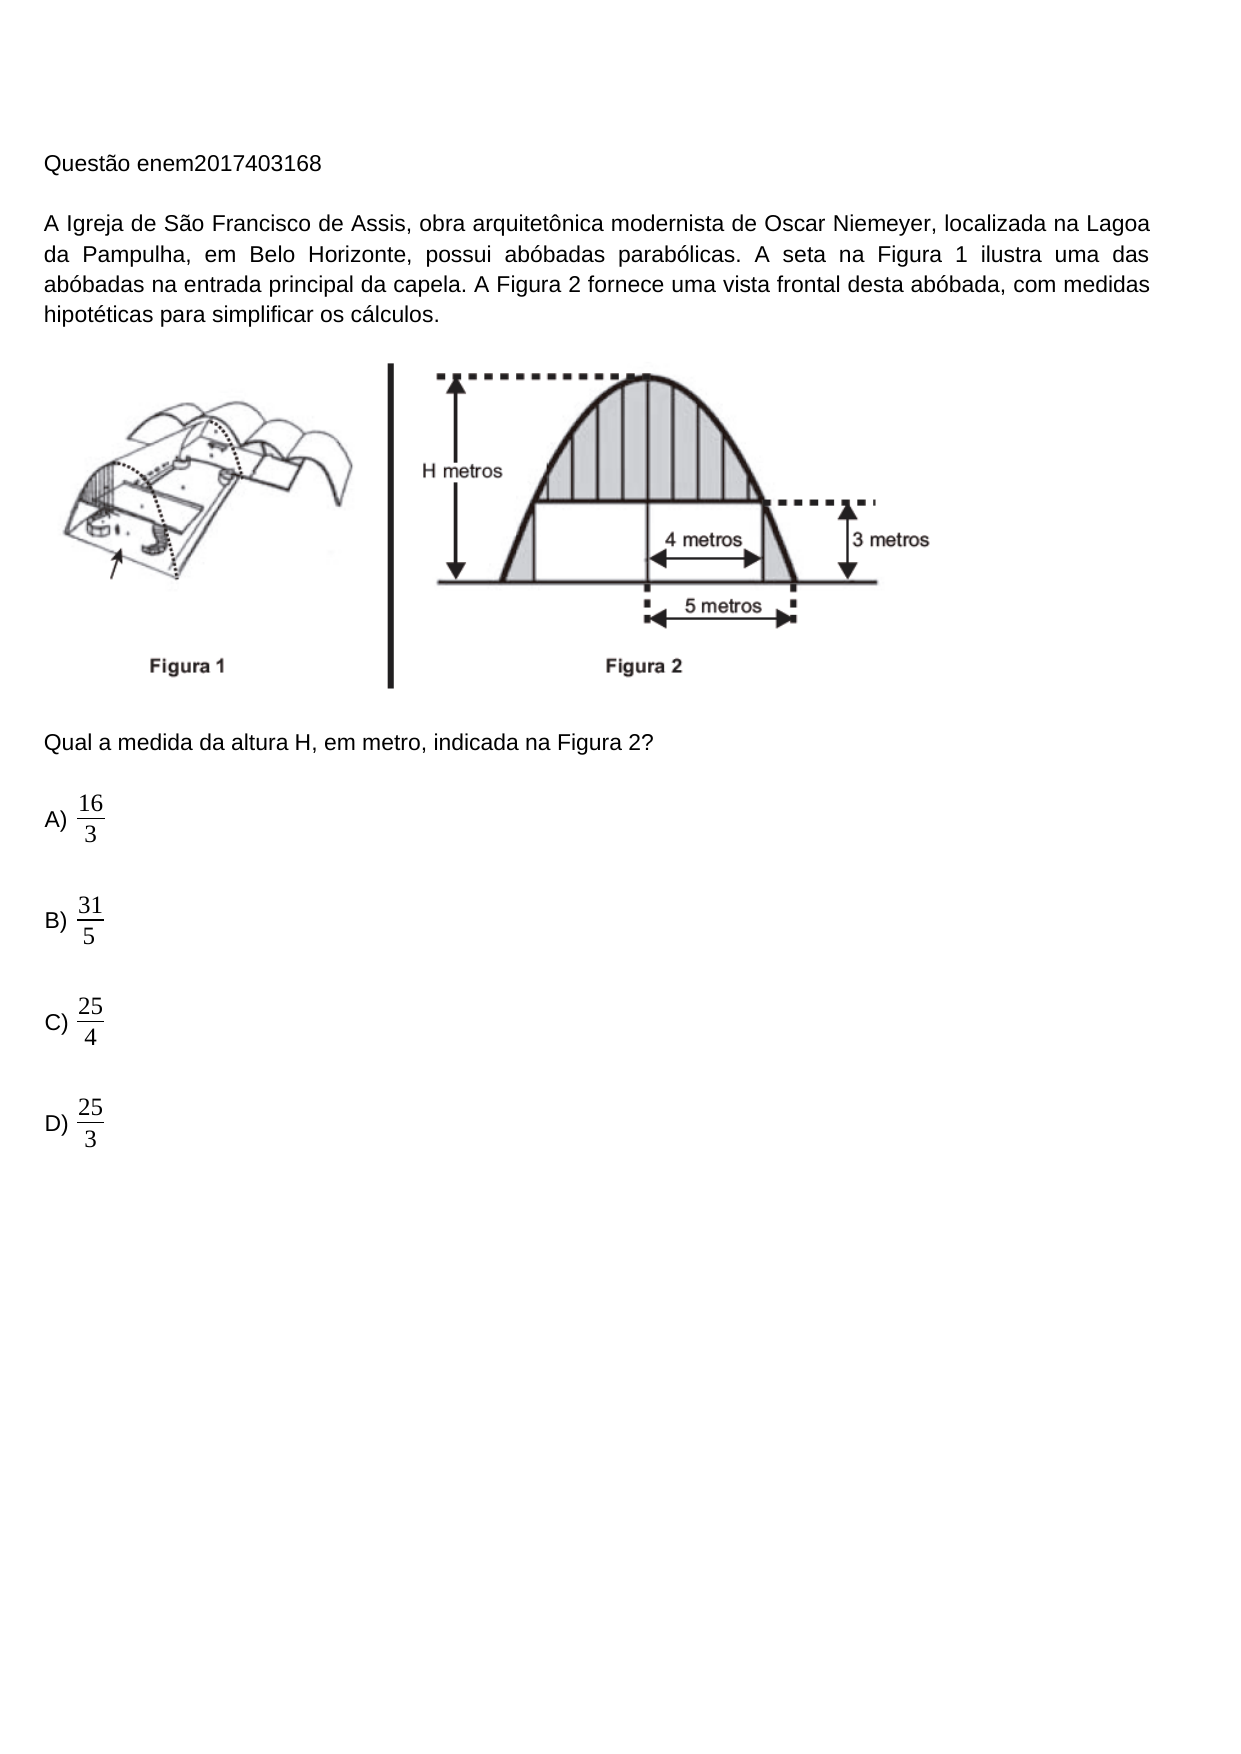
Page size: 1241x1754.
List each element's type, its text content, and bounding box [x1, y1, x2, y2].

text Questão enem2017403168 [44, 150, 1151, 176]
picture [43, 361, 954, 696]
text A Igreja de São Francisco de Assis, obra arquitetônica modernista de Oscar Niemeyer, localizada na Lagoa da Pampulha, em Belo Horizonte, possui abóbadas parabólicas. A seta na Figura 1 ilustra uma das abóbadas na entrada principal da capela. A Figura 2 fornece uma vista frontal desta abóbada, com medidas hipotéticas para simplificar os cálculos. [44, 210, 1151, 327]
text Qual a medida da altura H, em metro, indicada na Figura 2? [44, 729, 1151, 756]
